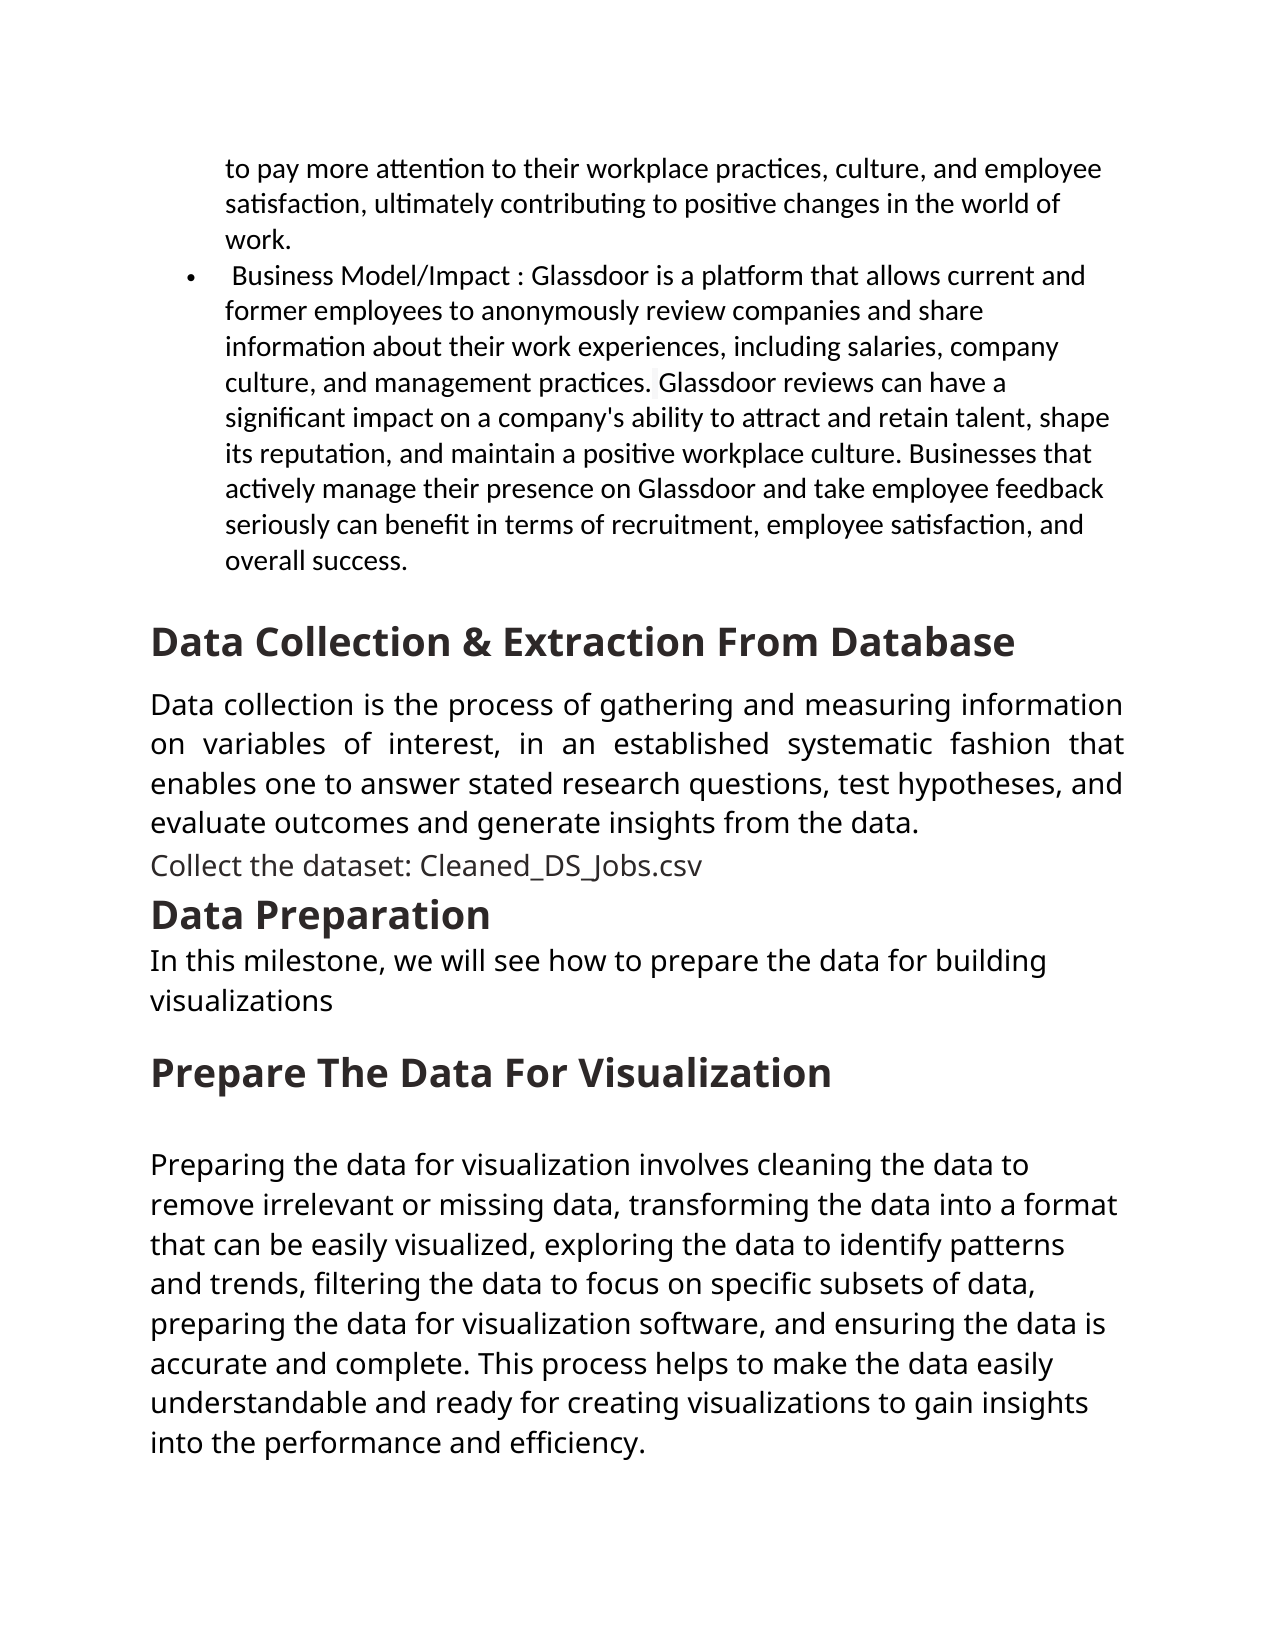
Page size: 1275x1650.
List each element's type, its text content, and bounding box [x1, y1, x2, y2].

text Collect the dataset: Cleaned_DS_Jobs.csv [150, 845, 1125, 884]
list Business Model/Impact : Glassdoor is a platform that allows current and former employees to anonymously review companies and share information about their work experiences, including salaries, company culture, and management practices. Glassdoor reviews can have a significant impact on a company's ability to attract and retain talent, shape its reputation, and maintain a positive workplace culture. Businesses that actively manage their presence on Glassdoor and take employee feedback seriously can benefit in terms of recruitment, employee satisfaction, and overall success. [187, 257, 1125, 577]
text Data Collection & Extraction From Database [150, 609, 1125, 668]
text Data collection is the process of gathering and measuring information on variables of interest, in an established systematic fashion that enables one to answer stated research questions, test hypotheses, and evaluate outcomes and generate insights from the data. [150, 684, 1125, 842]
text Prepare The Data For Visualization [150, 1045, 1125, 1099]
text Preparing the data for visualization involves cleaning the data to remove irrelevant or missing data, transforming the data into a format that can be easily visualized, exploring the data to identify patterns and trends, filtering the data to focus on specific subsets of data, preparing the data for visualization software, and ensuring the data is accurate and complete. This process helps to make the data easily understandable and ready for creating visualizations to gain insights into the performance and efficiency. [150, 1144, 1125, 1462]
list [187, 150, 1125, 257]
text Data Preparation [150, 887, 1125, 941]
text In this milestone, we will see how to prepare the data for building visualizations [150, 941, 1125, 1020]
